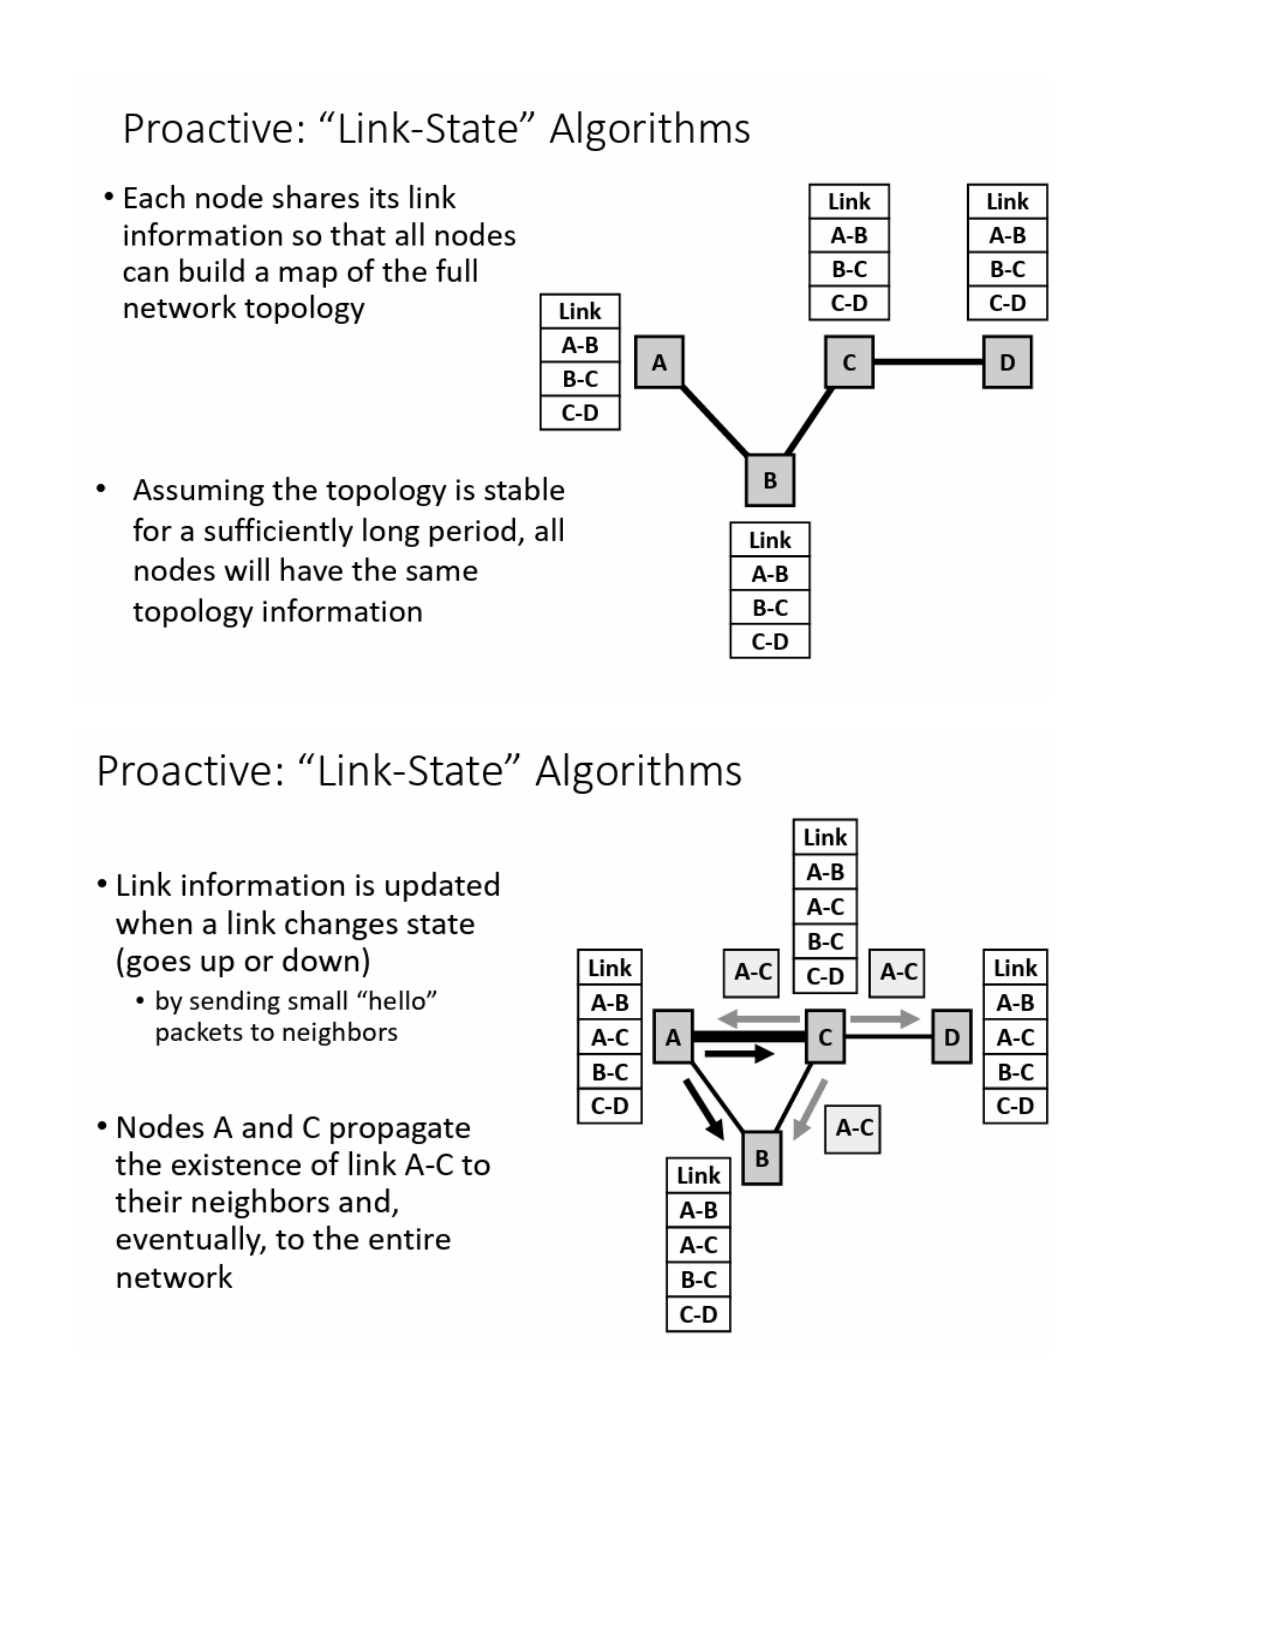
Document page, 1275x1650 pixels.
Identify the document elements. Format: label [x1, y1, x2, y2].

picture [75, 728, 1050, 1354]
picture [75, 75, 1050, 700]
